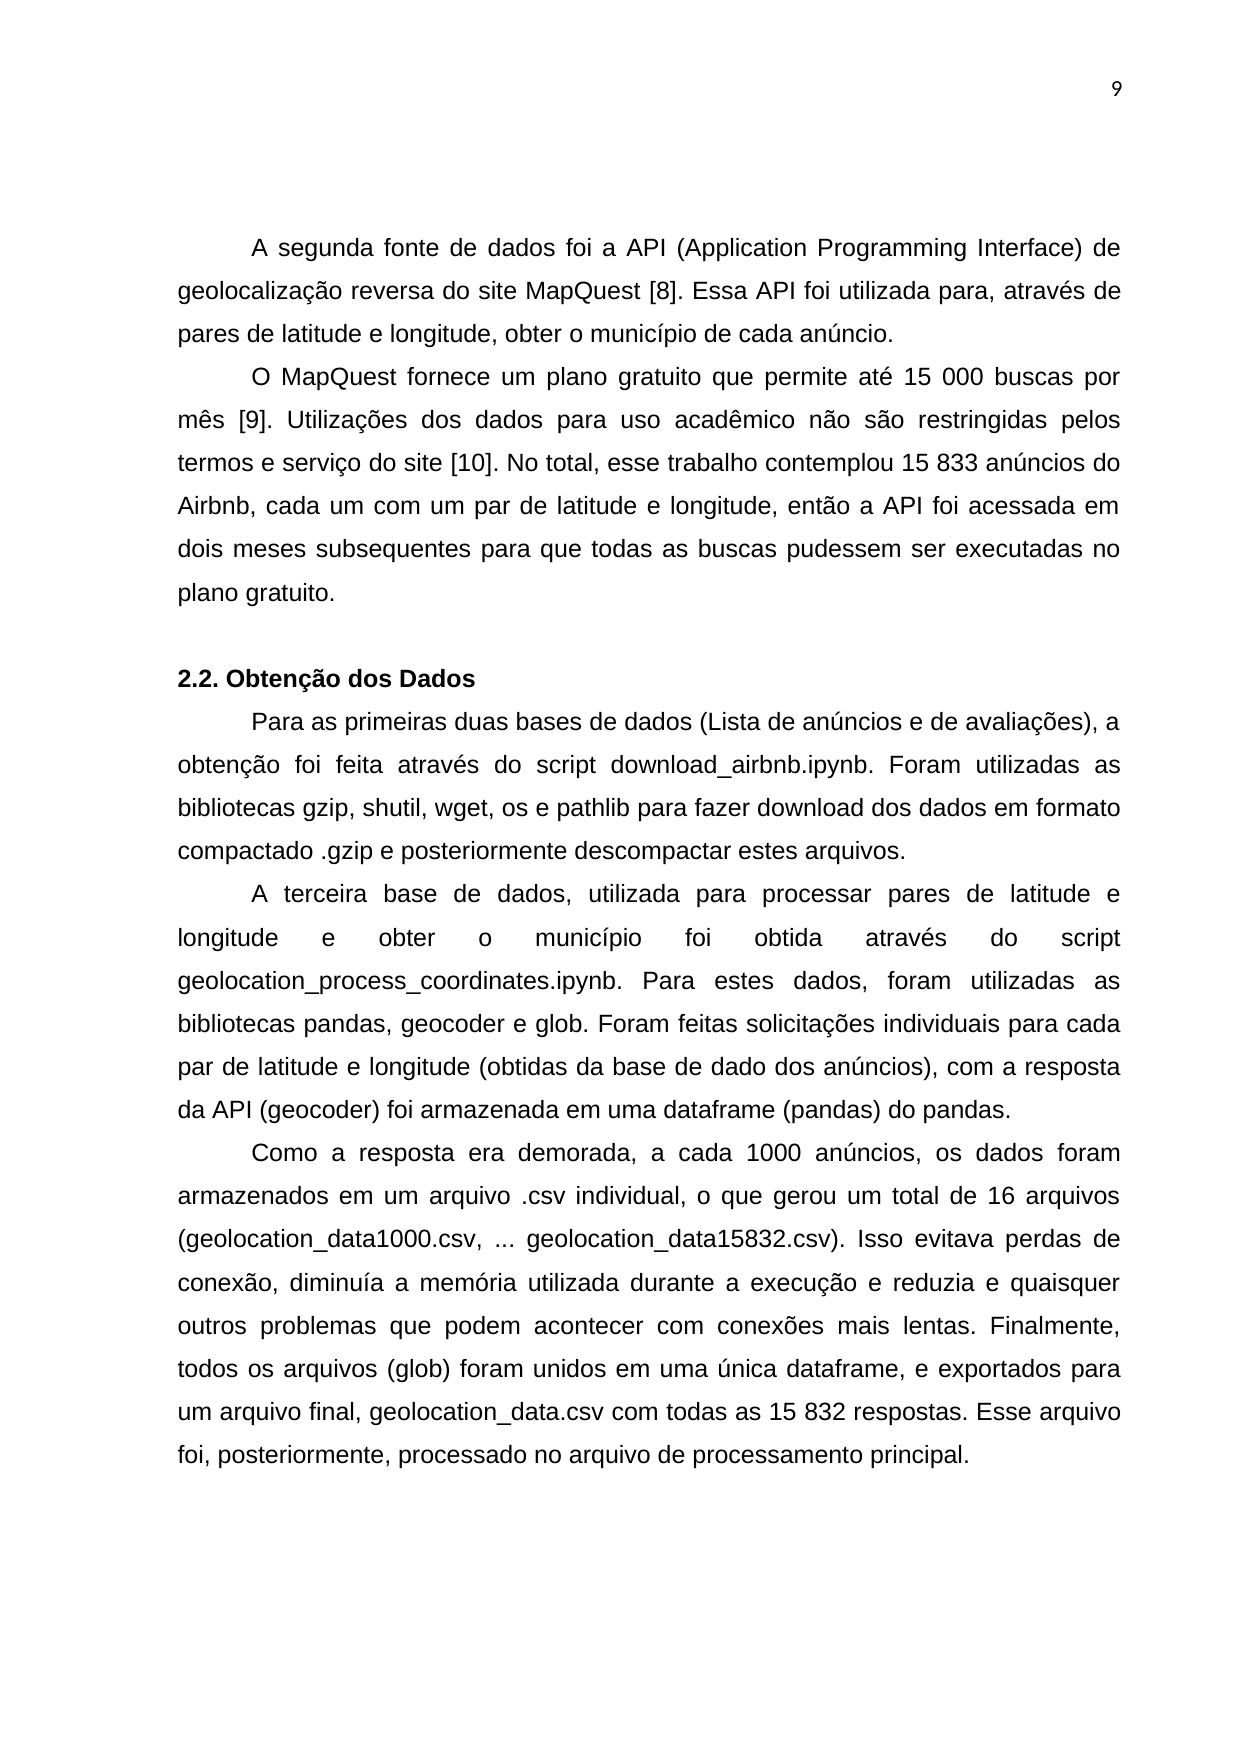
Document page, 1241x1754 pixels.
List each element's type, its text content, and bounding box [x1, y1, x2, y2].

text A segunda fonte de dados foi a API (Application Programming Interface) de geolocalização reversa do site MapQuest. Essa API foi utilizada para, através de pares de latitude e longitude, obter o município de cada anúncio. [177, 233, 1122, 348]
text O MapQuest fornece um plano gratuito que permite até 15 000 buscas por mês. Utilizações dos dados para uso acadêmico não são restringidas pelos termos e serviço do site. No total, esse trabalho contemplou 15 833 anúncios do Airbnb, cada um com um par de latitude e longitude, então a API foi acessada em dois meses subsequentes para que todas as buscas pudessem ser executadas no plano gratuito. [177, 362, 1122, 606]
subtitle Obtenção dos Dados [177, 664, 1122, 693]
text Para as primeiras duas bases de dados (Lista de anúncios e de avaliações), a obtenção foi feita através do script download_airbnb.ipynb. Foram utilizadas as bibliotecas gzip, shutil, wget, os e pathlib para fazer download dos dados em formato compactado .gzip e posteriormente descompactar estes arquivos. [177, 707, 1122, 865]
text A terceira base de dados, utilizada para processar pares de latitude e longitude e obter o município foi obtida através do script geolocation_process_coordinates.ipynb. Para estes dados, foram utilizadas as bibliotecas pandas, geocoder e glob. Foram feitas solicitações individuais para cada par de latitude e longitude (obtidas da base de dado dos anúncios), com a resposta da API (geocoder) foi armazenada em uma dataframe (pandas) do pandas. [177, 879, 1122, 1124]
text Como a resposta era demorada, a cada 1000 anúncios, os dados foram armazenados em um arquivo .csv individual, o que gerou um total de 16 arquivos (geolocation_data1000.csv, ... geolocation_data15832.csv). Isso evitava perdas de conexão, diminuía a memória utilizada durante a execução e reduzia e quaisquer outros problemas que podem acontecer com conexões mais lentas. Finalmente, todos os arquivos (glob) foram unidos em uma única dataframe, e exportados para um arquivo final, geolocation_data.csv com todas as 15 832 respostas. Esse arquivo foi, posteriormente, processado no arquivo de processamento principal. [177, 1138, 1122, 1469]
